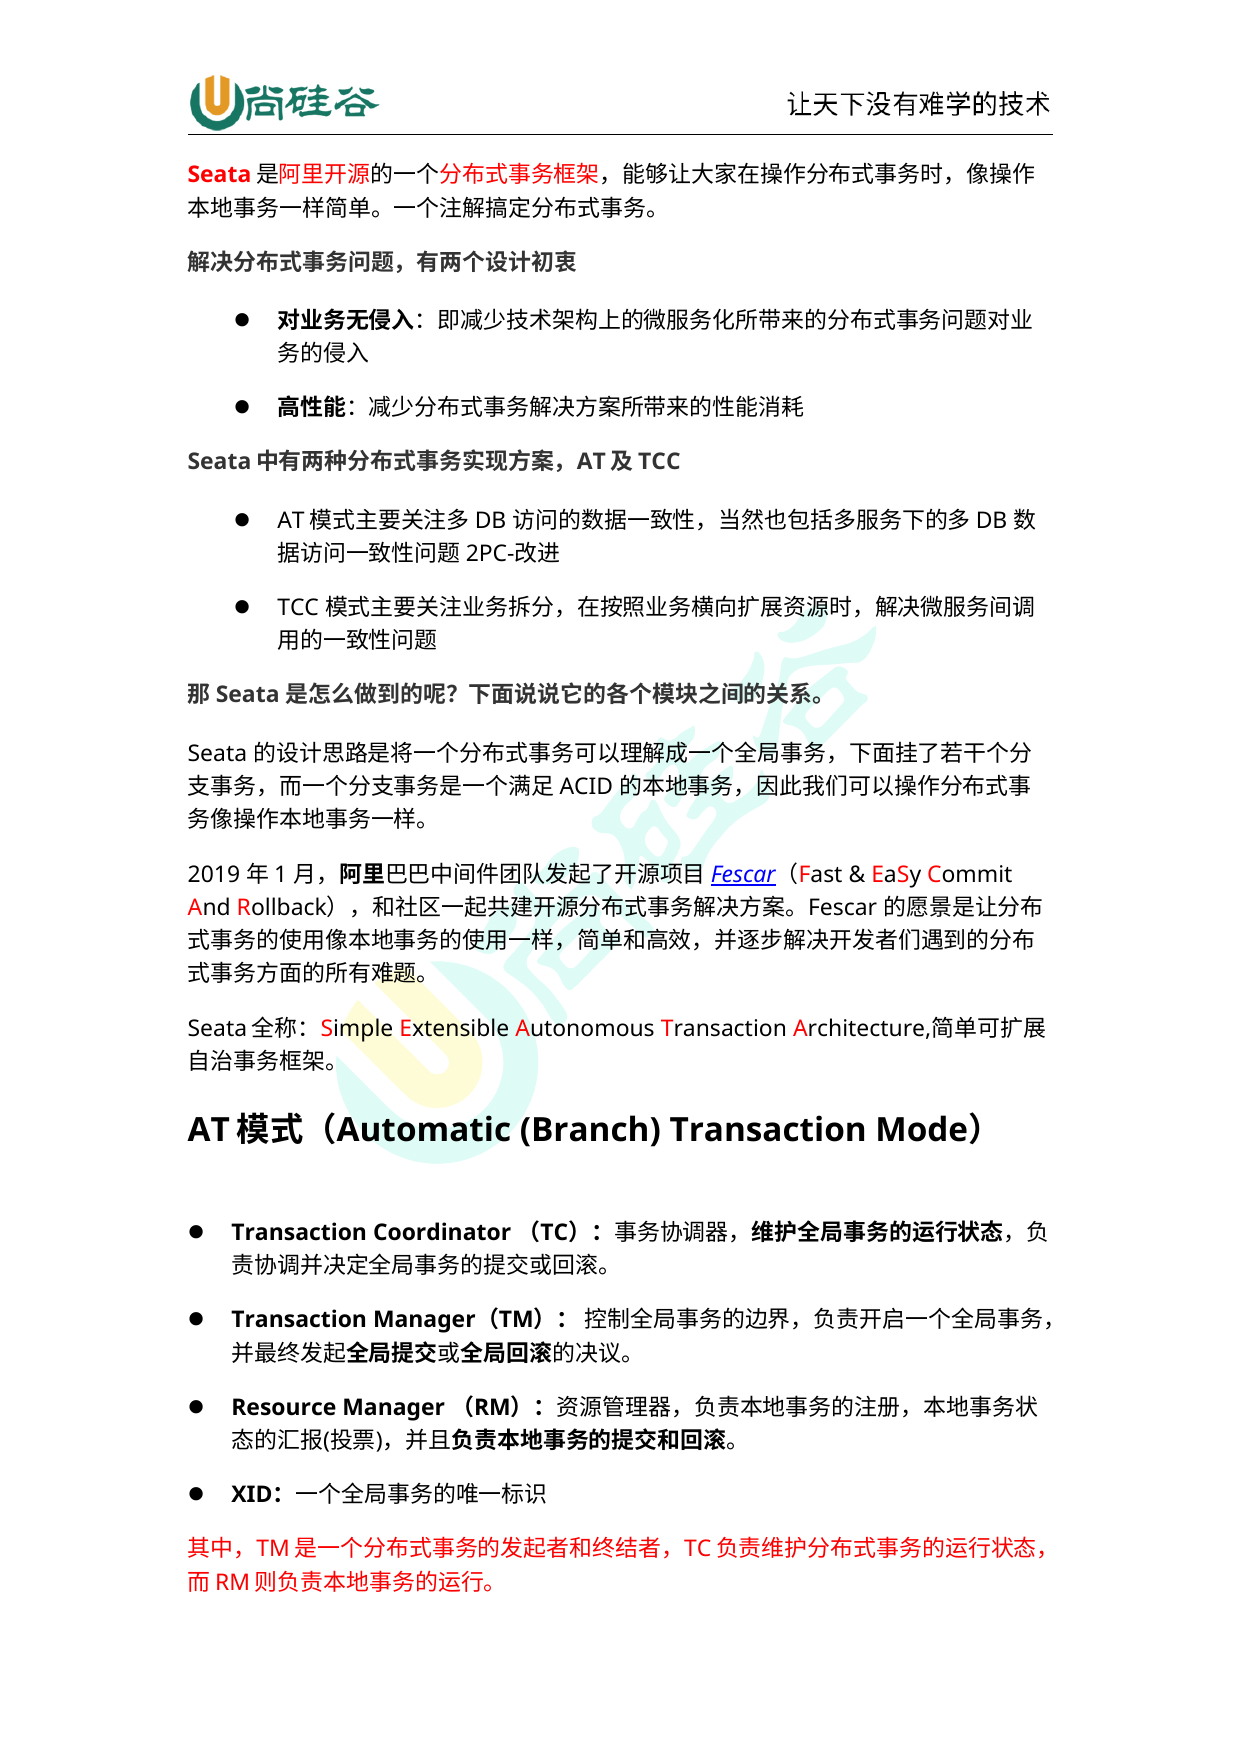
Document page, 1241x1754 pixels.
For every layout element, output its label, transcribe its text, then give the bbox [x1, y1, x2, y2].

text Seata全称：Simple Extensible Autonomous Transaction Architecture,简单可扩展自治事务框架。 [187, 1009, 1053, 1076]
text 2019 年 1 月，阿里巴巴中间件团队发起了开源项目 Fescar（Fast & EaSy Commit And Rollback），和社区一起共建开源分布式事务解决方案。Fescar 的愿景是让分布式事务的使用像本地事务的使用一样，简单和高效，并逐步解决开发者们遇到的分布式事务方面的所有难题。 [187, 855, 1053, 988]
list 高性能：减少分布式事务解决方案所带来的性能消耗 [233, 389, 1053, 422]
picture [187, 73, 1053, 132]
text 那 Seata 是怎么做到的呢？下面说说它的各个模块之间的关系。 [187, 676, 1053, 710]
text 解决分布式事务问题，有两个设计初衷 [187, 243, 1053, 277]
text Seata中有两种分布式事务实现方案，AT及TCC [187, 443, 1053, 476]
list XID：一个全局事务的唯一标识 [187, 1476, 1053, 1509]
list Resource Manager （RM）：资源管理器，负责本地事务的注册，本地事务状态的汇报(投票)，并且负责本地事务的提交和回滚。 [187, 1389, 1053, 1455]
subtitle AT模式（Automatic (Branch) Transaction Mode） [187, 1103, 1053, 1151]
text Seata 的设计思路是将一个分布式事务可以理解成一个全局事务，下面挂了若干个分支事务，而一个分支事务是一个满足 ACID 的本地事务，因此我们可以操作分布式事务像操作本地事务一样。 [187, 735, 1053, 834]
text 其中，TM是一个分布式事务的发起者和终结者，TC负责维护分布式事务的运行状态，而RM则负责本地事务的运行。 [187, 1530, 1053, 1597]
list 对业务无侵入：即减少技术架构上的微服务化所带来的分布式事务问题对业务的侵入 [233, 302, 1053, 368]
list Transaction Manager（TM）： 控制全局事务的边界，负责开启一个全局事务，并最终发起全局提交或全局回滚的决议。 [187, 1301, 1053, 1368]
list TCC 模式主要关注业务拆分，在按照业务横向扩展资源时，解决微服务间调用的一致性问题 [233, 589, 1053, 656]
list AT模式主要关注多 DB 访问的数据一致性，当然也包括多服务下的多 DB 数据访问一致性问题 2PC-改进 [233, 501, 1053, 568]
text Seata是阿里开源的一个分布式事务框架，能够让大家在操作分布式事务时，像操作本地事务一样简单。一个注解搞定分布式事务。 [187, 156, 1053, 223]
list Transaction Coordinator （TC）：事务协调器，维护全局事务的运行状态，负责协调并决定全局事务的提交或回滚。 [187, 1214, 1053, 1280]
